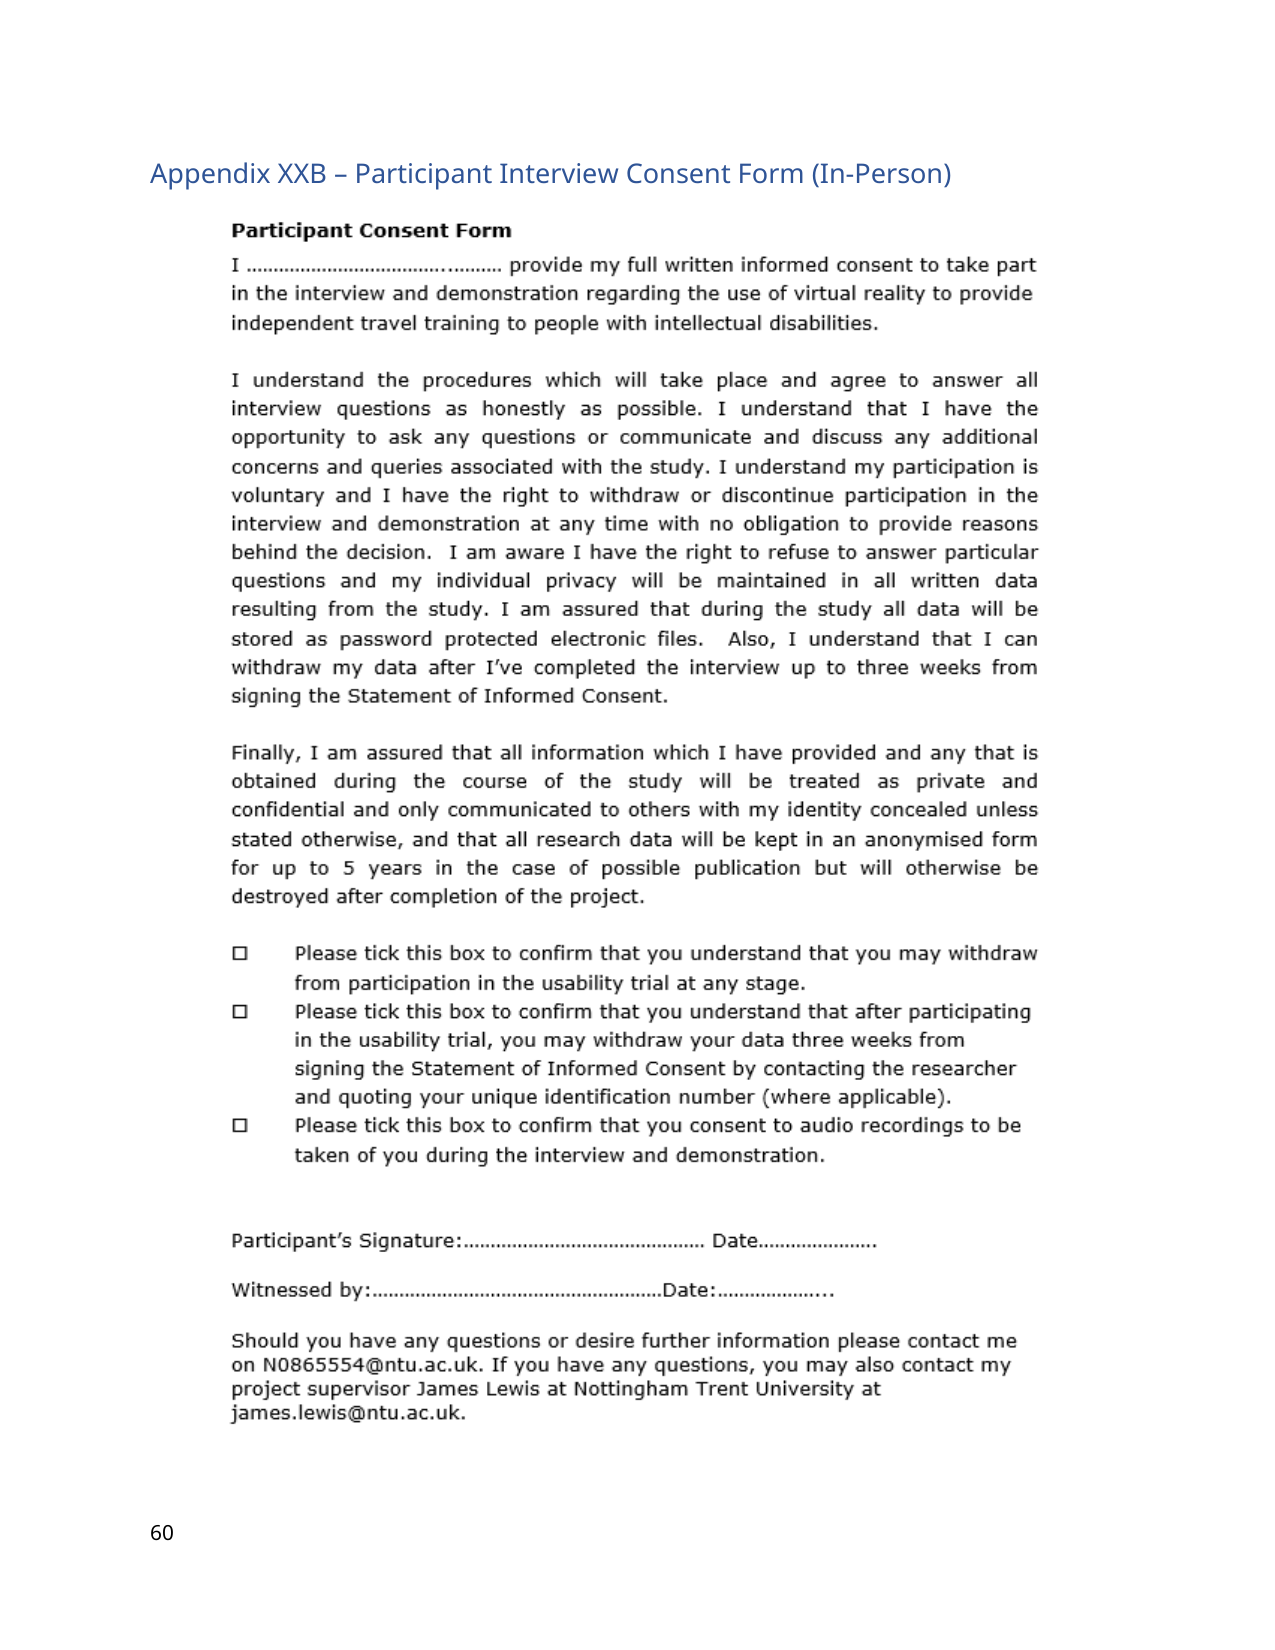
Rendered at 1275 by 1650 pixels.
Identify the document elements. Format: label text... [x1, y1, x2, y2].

picture [221, 209, 1054, 1466]
subtitle Appendix XXB – Participant Interview Consent Form (In-Person) [150, 154, 1125, 191]
